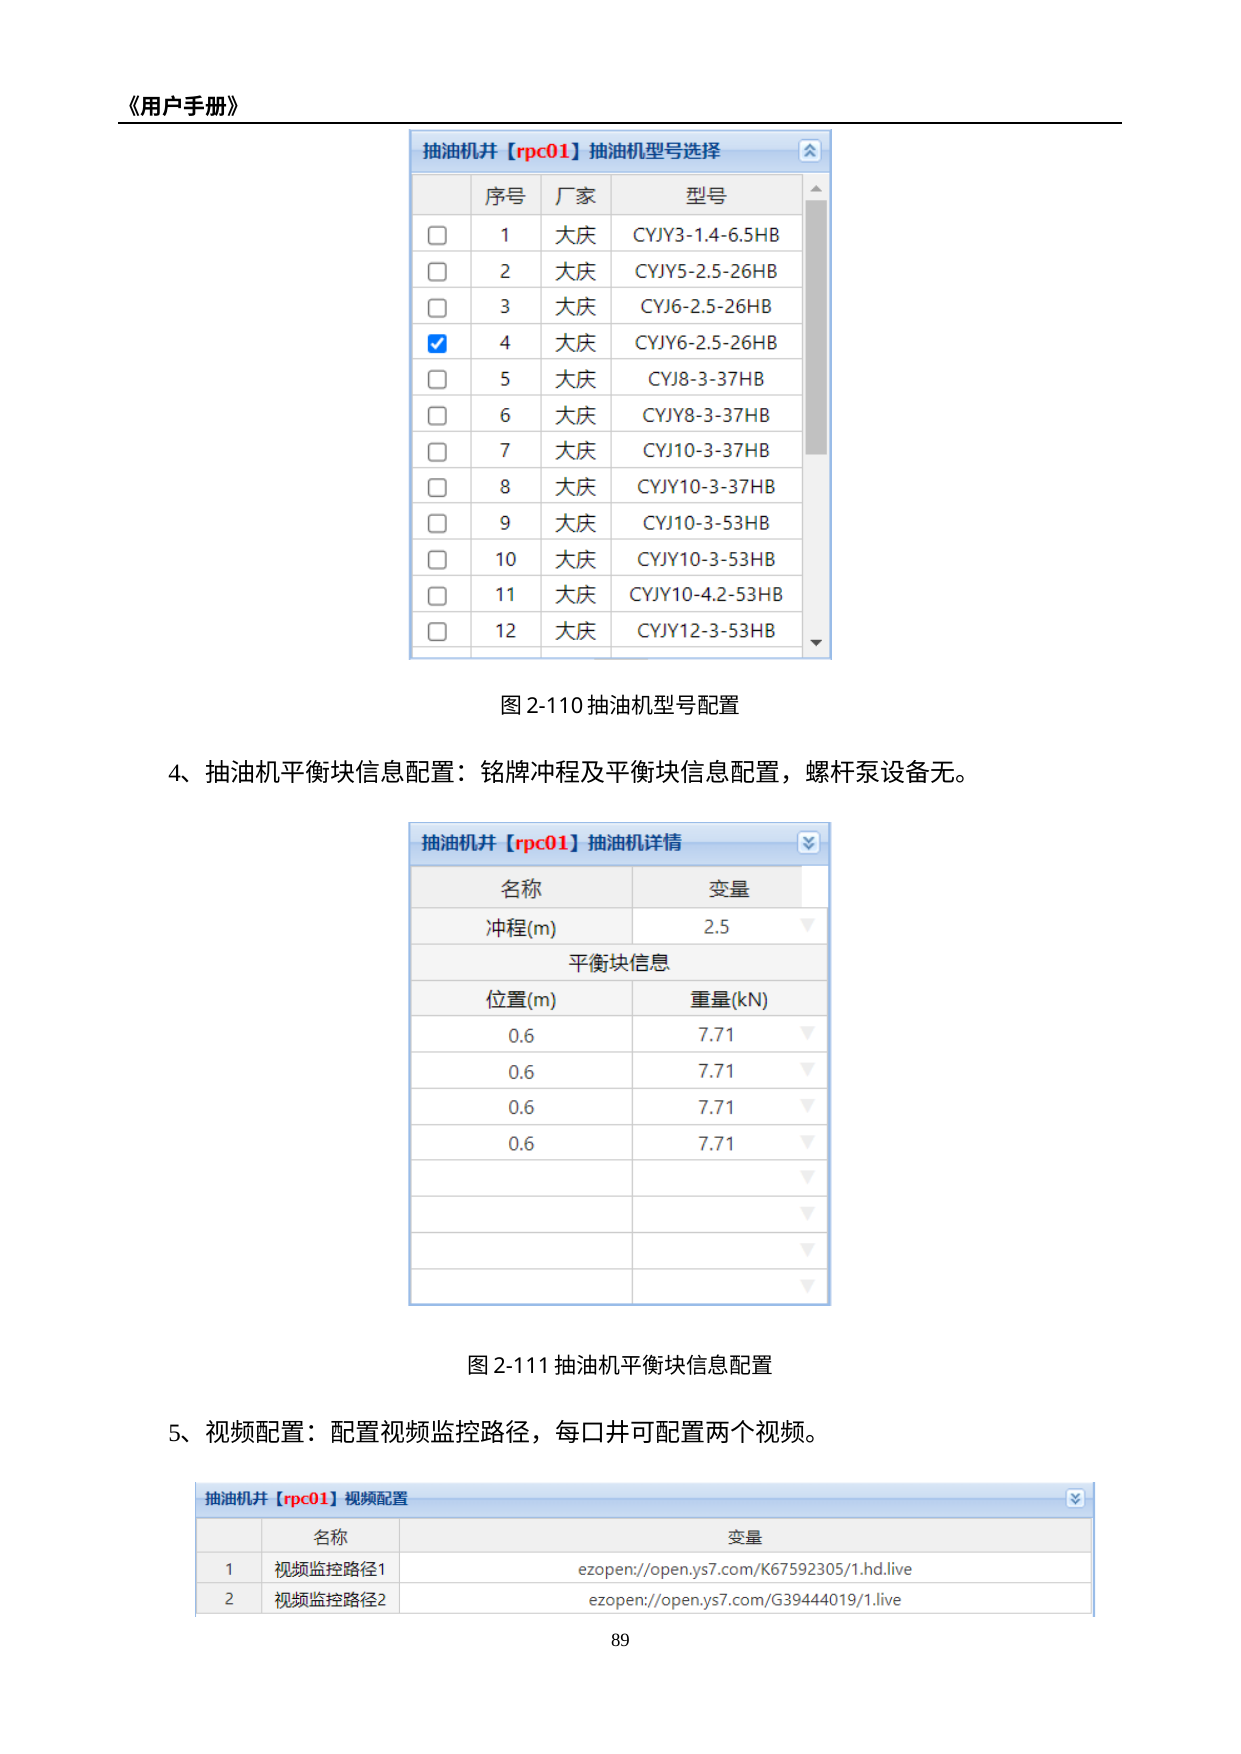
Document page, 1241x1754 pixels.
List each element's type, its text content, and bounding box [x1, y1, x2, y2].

picture [408, 822, 832, 1306]
picture [408, 129, 832, 660]
text 5、视频配置：配置视频监控路径，每口井可配置两个视频。 [118, 1396, 1122, 1464]
picture [195, 1482, 1096, 1617]
text 图2-110抽油机型号配置 [118, 687, 1122, 721]
text 图2-111抽油机平衡块信息配置 [118, 1347, 1122, 1381]
text 4、抽油机平衡块信息配置：铭牌冲程及平衡块信息配置，螺杆泵设备无。 [118, 737, 1122, 805]
